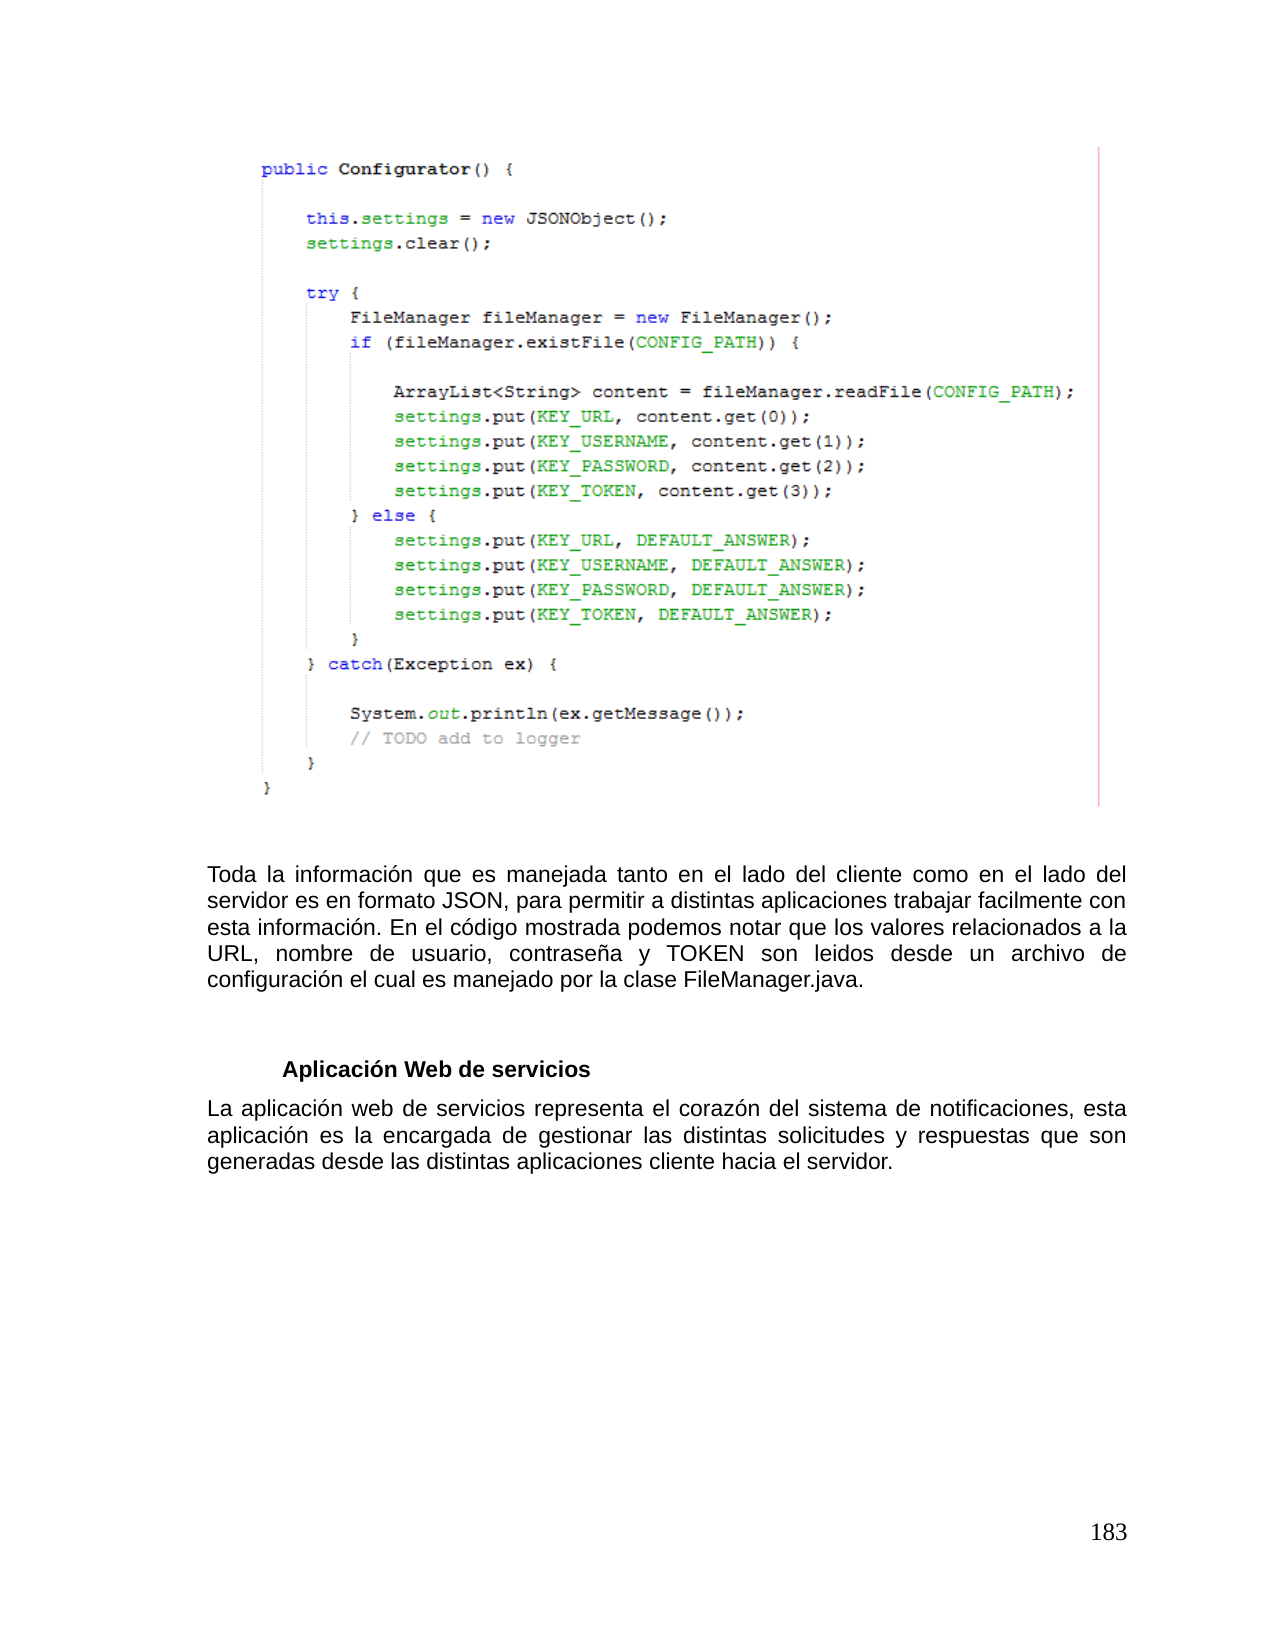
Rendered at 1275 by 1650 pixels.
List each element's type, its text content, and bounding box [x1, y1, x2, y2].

text Toda la información que es manejada tanto en el lado del cliente como en el lado del servidor es en formato JSON, para permitir a distintas aplicaciones trabajar facilmente con esta información. En el código mostrada podemos notar que los valores relacionados a la URL, nombre de usuario, contraseña y TOKEN son leidos desde un archivo de configuración el cual es manejado por la clase FileManager.java. [207, 861, 1127, 993]
subtitle Aplicación Web de servicios [282, 1056, 1127, 1083]
text La aplicación web de servicios representa el corazón del sistema de notificaciones, esta aplicación es la encargada de gestionar las distintas solicitudes y respuestas que son generadas desde las distintas aplicaciones cliente hacia el servidor. [207, 1095, 1127, 1174]
picture [233, 147, 1101, 807]
